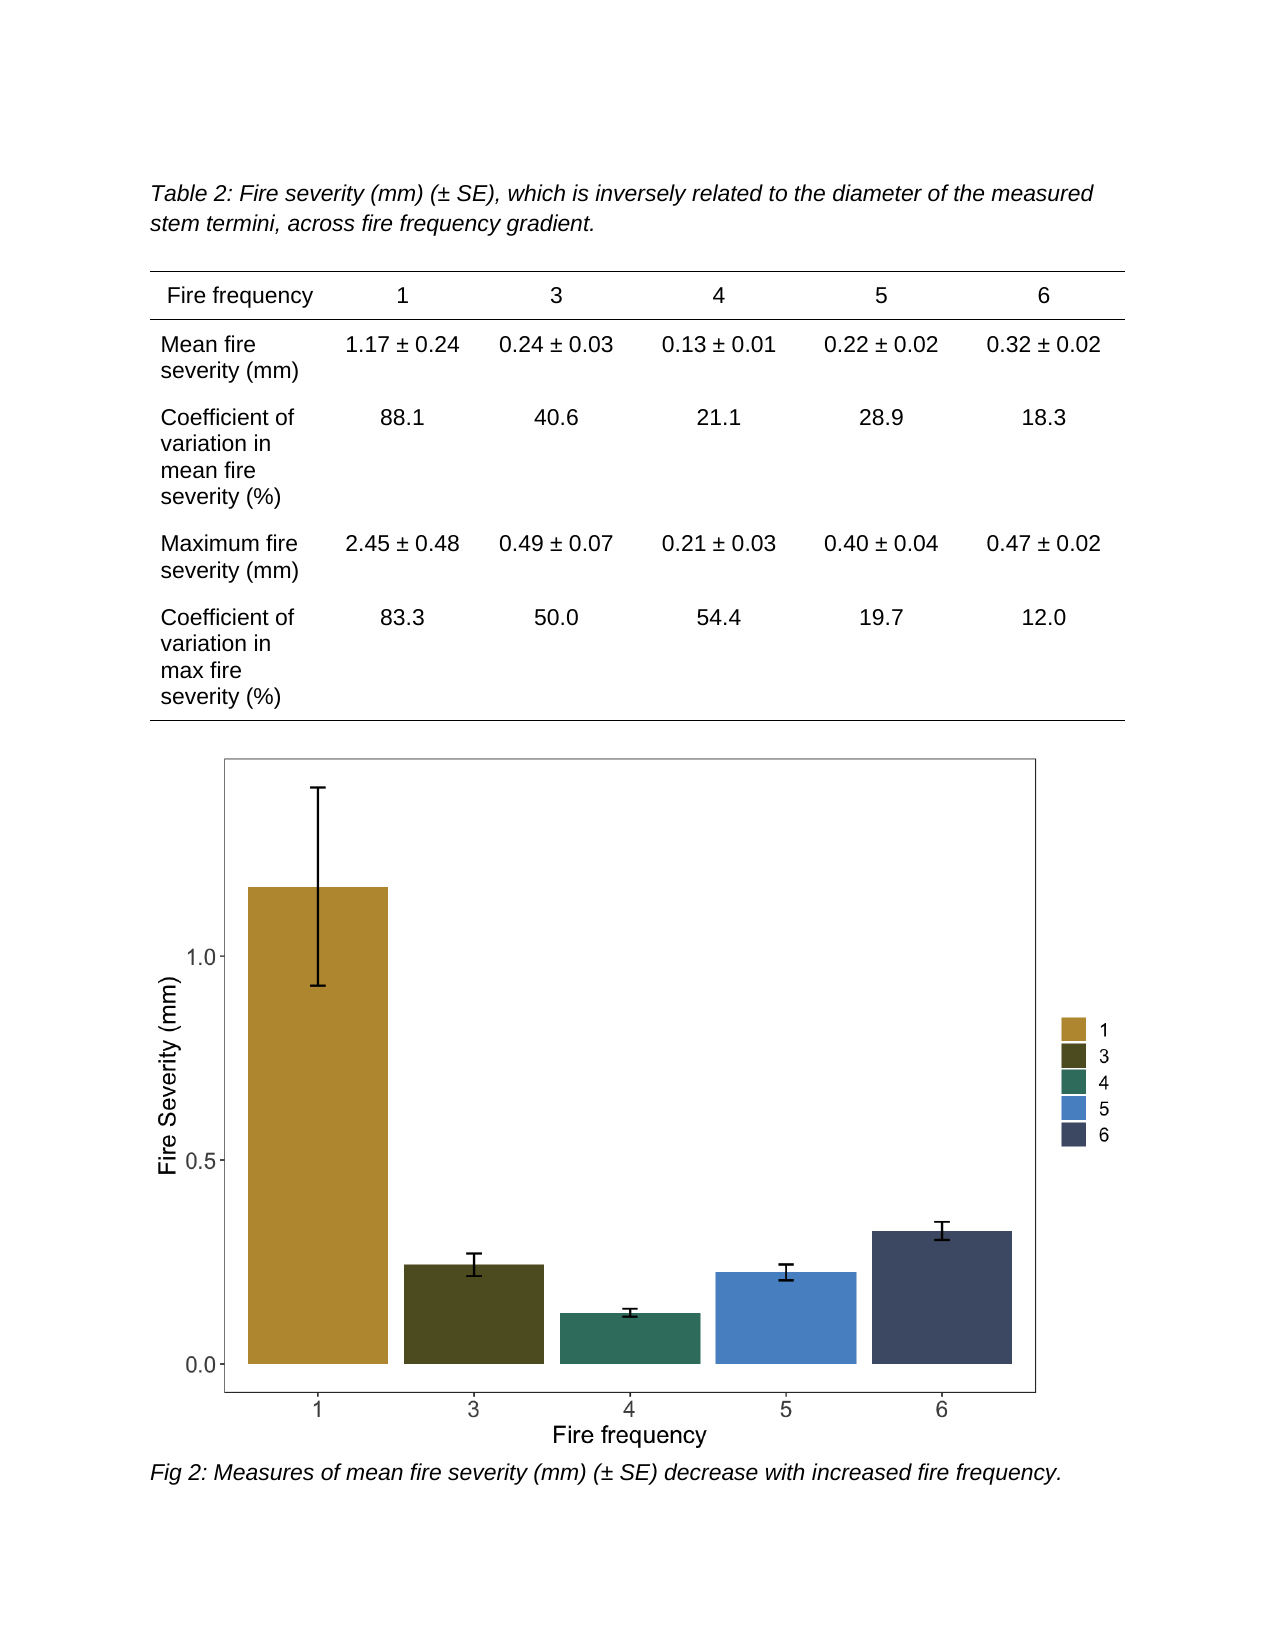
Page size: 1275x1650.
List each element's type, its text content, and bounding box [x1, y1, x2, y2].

picture [150, 751, 1125, 1456]
table_cell Coefficient of variation in mean fire severity (%) [150, 394, 330, 520]
table_cell 0.22 ± 0.02 [800, 320, 962, 394]
table_cell Maximum fire severity (mm) [150, 520, 330, 593]
text Table 2: Fire severity (mm) (± SE), which is inversely related to the diameter of the measured stem termini, across fire frequency gradient. [150, 180, 1125, 237]
table_cell 0.24 ± 0.03 [475, 320, 637, 394]
table_cell 28.9 [800, 394, 962, 520]
table_cell Coefficient of variation in max fire severity (%) [150, 594, 330, 720]
table_cell 83.3 [330, 594, 475, 720]
table_cell 18.3 [963, 394, 1125, 520]
table_header 1 [330, 272, 475, 319]
table_cell 0.32 ± 0.02 [963, 320, 1125, 394]
table_header 4 [638, 272, 800, 319]
table_cell 19.7 [800, 594, 962, 720]
table_header 3 [475, 272, 637, 319]
table_cell 40.6 [475, 394, 637, 520]
table_cell 54.4 [638, 594, 800, 720]
table_cell Mean fire severity (mm) [150, 320, 330, 394]
table_cell 1.17 ± 0.24 [330, 320, 475, 394]
table_cell 0.13 ± 0.01 [638, 320, 800, 394]
table_cell 0.21 ± 0.03 [638, 520, 800, 593]
table_cell 50.0 [475, 594, 637, 720]
table_cell 0.47 ± 0.02 [963, 520, 1125, 593]
table_cell 21.1 [638, 394, 800, 520]
table_header 6 [963, 272, 1125, 319]
text Fig 2: Measures of mean fire severity (mm) (± SE) decrease with increased fire frequency. [150, 1459, 1125, 1485]
table_header 5 [800, 272, 962, 319]
table_header Fire frequency [150, 272, 330, 319]
table_cell 88.1 [330, 394, 475, 520]
table_cell 0.40 ± 0.04 [800, 520, 962, 593]
table_cell 2.45 ± 0.48 [330, 520, 475, 593]
table_cell 12.0 [963, 594, 1125, 720]
table_cell 0.49 ± 0.07 [475, 520, 637, 593]
